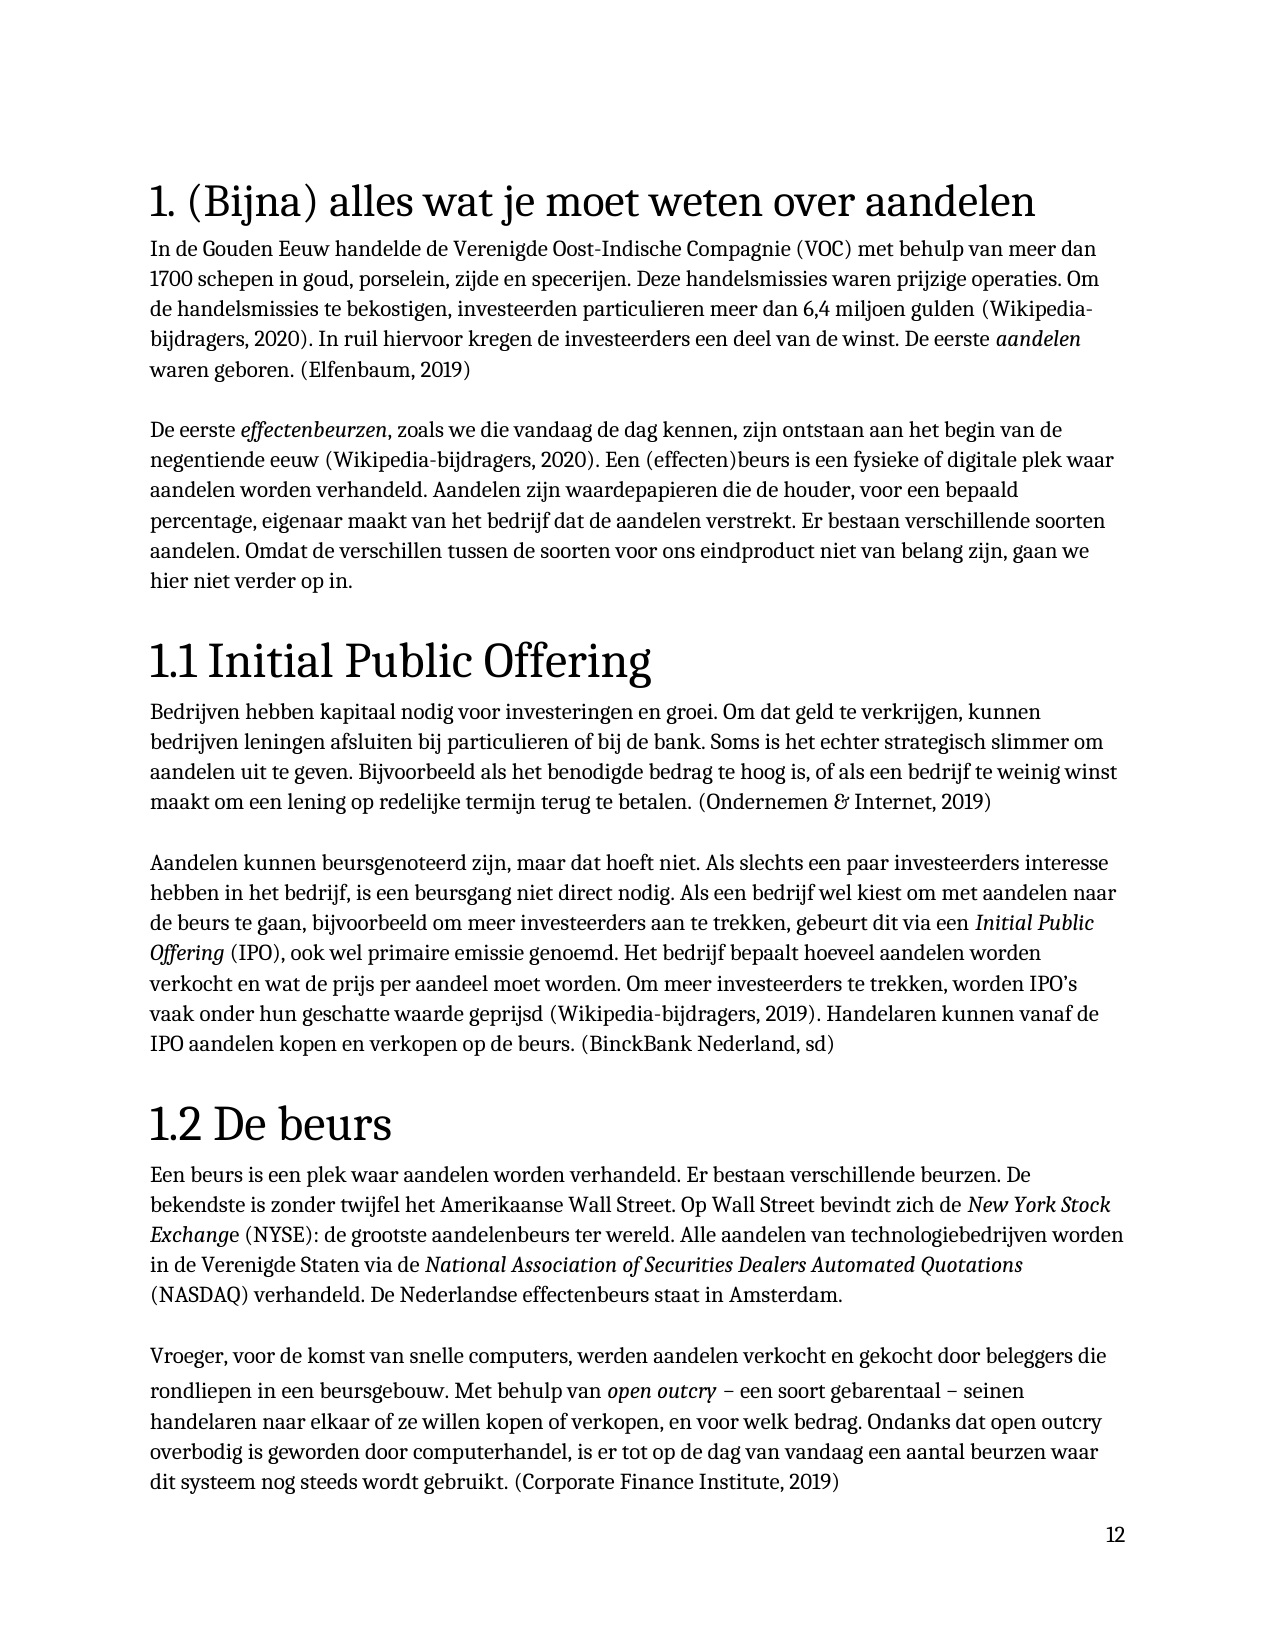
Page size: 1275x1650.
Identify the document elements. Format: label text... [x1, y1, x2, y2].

subtitle 1.1 Initial Public Offering [150, 632, 1125, 690]
text Aandelen kunnen beursgenoteerd zijn, maar dat hoeft niet. Als slechts een paar investeerders interesse hebben in het bedrijf, is een beursgang niet direct nodig. Als een bedrijf wel kiest om met aandelen naar de beurs te gaan, bijvoorbeeld om meer investeerders aan te trekken, gebeurt dit via een Initial Public Offering (IPO), ook wel primaire emissie genoemd. Het bedrijf bepaalt hoeveel aandelen worden verkocht en wat de prijs per aandeel moet worden. Om meer investeerders te trekken, worden IPO’s vaak onder hun geschatte waarde geprijsd. Handelaren kunnen vanaf de IPO aandelen kopen en verkopen op de beurs. [150, 849, 1125, 1057]
subtitle 1.2 De beurs [150, 1095, 1125, 1153]
subtitle 1. (Bijna) alles wat je moet weten over aandelen [150, 175, 1125, 228]
text In de Gouden Eeuw handelde de Verenigde Oost-Indische Compagnie (VOC) met behulp van meer dan 1700 schepen in goud, porselein, zijde en specerijen. Deze handelsmissies waren prijzige operaties. Om de handelsmissies te bekostigen, investeerden particulieren meer dan 6,4 miljoen gulden . In ruil hiervoor kregen de investeerders een deel van de winst. De eerste aandelen waren geboren. [150, 236, 1125, 383]
text Bedrijven hebben kapitaal nodig voor investeringen en groei. Om dat geld te verkrijgen, kunnen bedrijven leningen afsluiten bij particulieren of bij de bank. Soms is het echter strategisch slimmer om aandelen uit te geven. Bijvoorbeeld als het benodigde bedrag te hoog is, of als een bedrijf te weinig winst maakt om een lening op redelijke termijn terug te betalen. [150, 698, 1125, 815]
text De eerste effectenbeurzen, zoals we die vandaag de dag kennen, zijn ontstaan aan het begin van de negentiende eeuw. Een (effecten)beurs is een fysieke of digitale plek waar aandelen worden verhandeld. Aandelen zijn waardepapieren die de houder, voor een bepaald percentage, eigenaar maakt van het bedrijf dat de aandelen verstrekt. Er bestaan verschillende soorten aandelen. Omdat de verschillen tussen de soorten voor ons eindproduct niet van belang zijn, gaan we hier niet verder op in. [150, 417, 1125, 594]
text Een beurs is een plek waar aandelen worden verhandeld. Er bestaan verschillende beurzen. De bekendste is zonder twijfel het Amerikaanse Wall Street. Op Wall Street bevindt zich de New York Stock Exchange (NYSE): de grootste aandelenbeurs ter wereld. Alle aandelen van technologiebedrijven worden in de Verenigde Staten via de National Association of Securities Dealers Automated Quotations (NASDAQ) verhandeld. De Nederlandse effectenbeurs staat in Amsterdam. [150, 1161, 1125, 1308]
text Vroeger, voor de komst van snelle computers, werden aandelen verkocht en gekocht door beleggers die rondliepen in een beursgebouw. Met behulp van open outcry − een soort gebarentaal − seinen handelaren naar elkaar of ze willen kopen of verkopen, en voor welk bedrag. Ondanks dat open outcry overbodig is geworden door computerhandel, is er tot op de dag van vandaag een aantal beurzen waar dit systeem nog steeds wordt gebruikt. [150, 1343, 1125, 1496]
